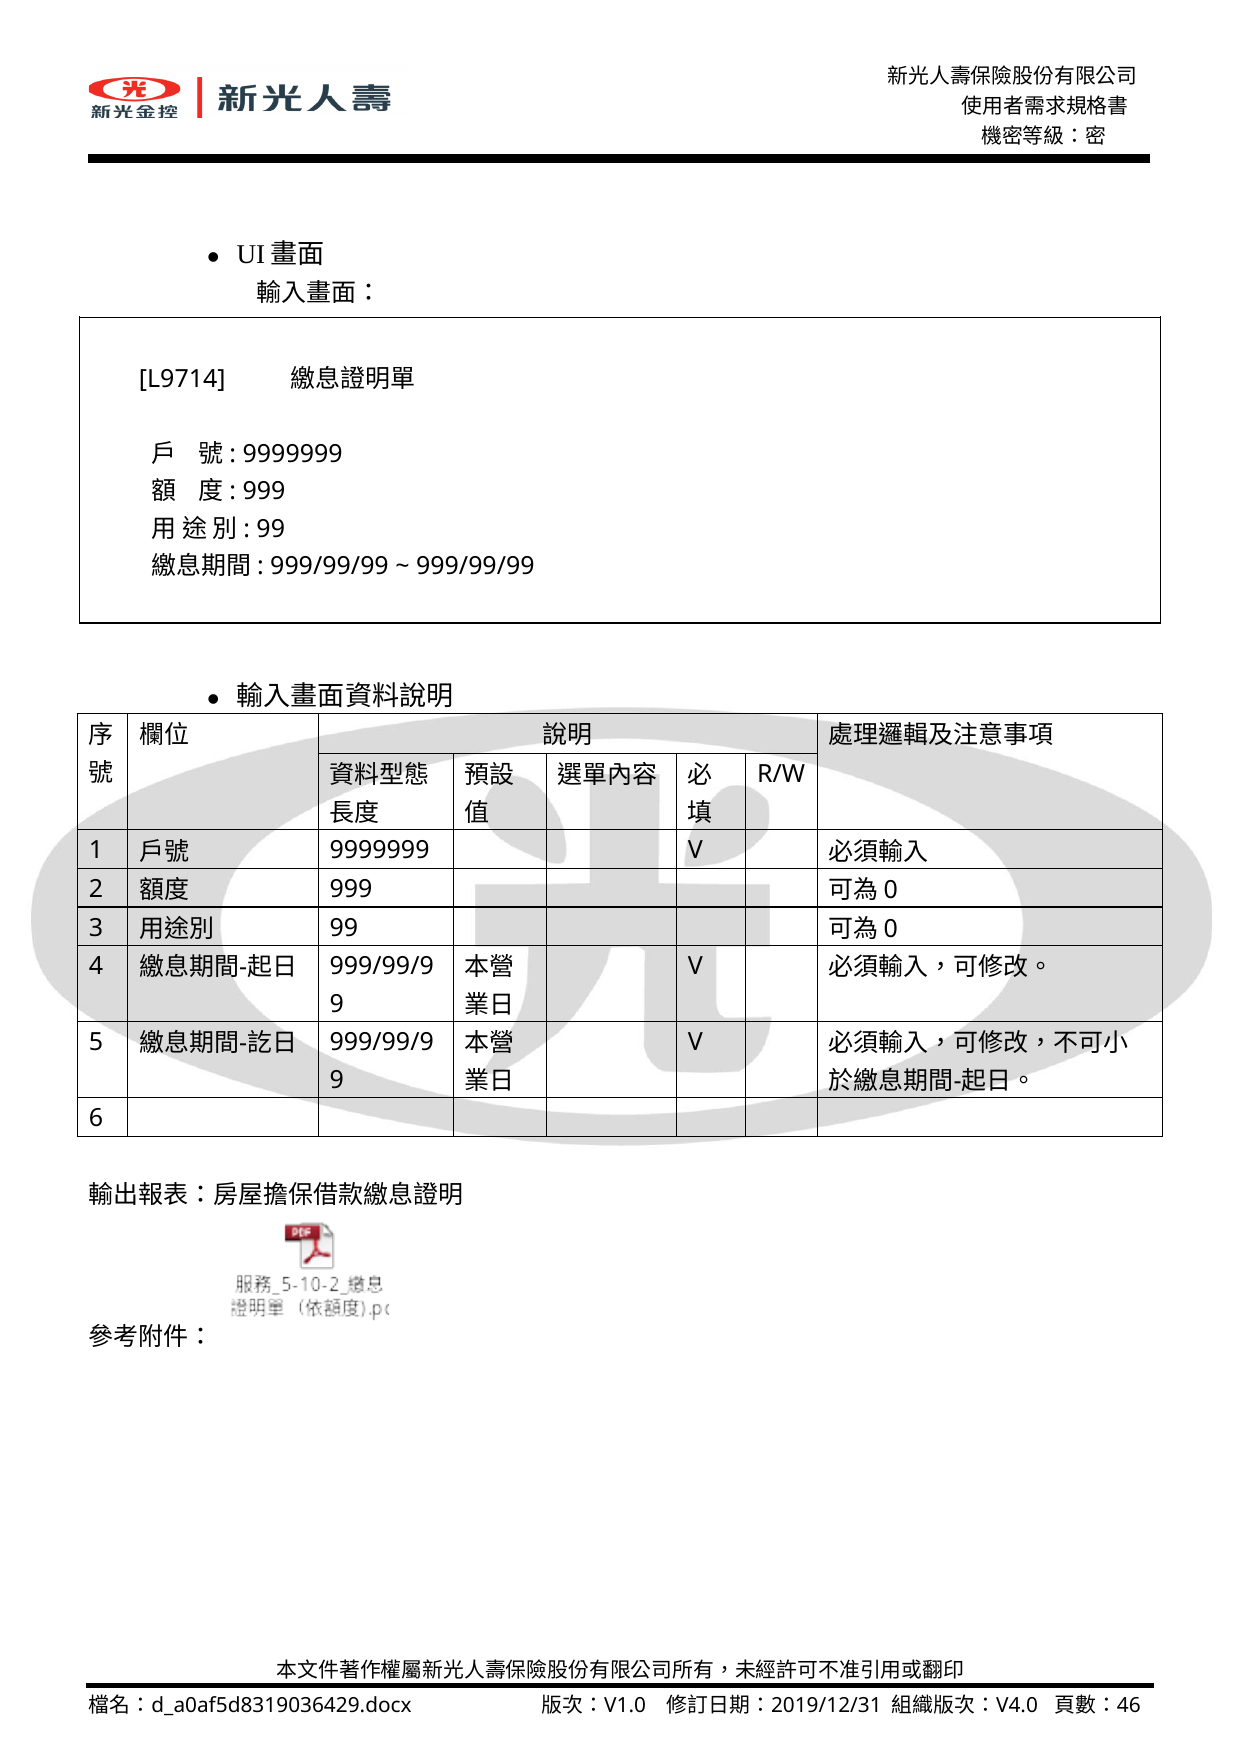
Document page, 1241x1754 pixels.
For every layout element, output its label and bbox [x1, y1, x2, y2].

table_cell [319, 869, 453, 906]
table_cell [818, 908, 1162, 945]
table_cell [746, 869, 817, 906]
table_cell [78, 946, 127, 1021]
table_cell [547, 754, 676, 829]
table_cell [746, 754, 817, 829]
table_header [818, 714, 1162, 829]
table_cell [677, 754, 745, 829]
table_cell [746, 830, 817, 868]
table_cell [677, 1022, 745, 1097]
table_cell [319, 1022, 453, 1097]
table_cell [818, 1022, 1162, 1097]
table_cell [677, 830, 745, 868]
table_cell [128, 830, 318, 868]
table_cell [319, 830, 453, 868]
picture [25, 699, 1215, 1152]
table_cell [78, 1098, 127, 1136]
table_cell [454, 869, 546, 906]
table_cell [746, 946, 817, 1021]
table_cell [454, 754, 546, 829]
table_cell [818, 869, 1162, 906]
table_cell [746, 1098, 817, 1136]
table_cell [128, 869, 318, 906]
table_header [128, 714, 318, 829]
table_cell [677, 946, 745, 1021]
table_cell [547, 869, 676, 906]
table_cell [547, 946, 676, 1021]
table_cell [746, 1022, 817, 1097]
table_cell [78, 869, 127, 906]
table_cell [818, 830, 1162, 868]
table_cell [454, 830, 546, 868]
table_cell [547, 1022, 676, 1097]
table_cell [818, 946, 1162, 1021]
table_cell [128, 1022, 318, 1097]
table_cell [677, 1098, 745, 1136]
table_cell [454, 946, 546, 1021]
table_header [319, 714, 817, 753]
table_cell [454, 908, 546, 945]
table_cell [319, 946, 453, 1021]
table_cell [319, 908, 453, 945]
table_cell [454, 1022, 546, 1097]
table_cell [547, 830, 676, 868]
table_cell [319, 754, 453, 829]
table_cell [677, 869, 745, 906]
picture [88, 61, 414, 118]
table_cell [78, 908, 127, 945]
table_header [78, 714, 127, 829]
table_cell [746, 908, 817, 945]
table_cell [319, 1098, 453, 1136]
table_cell [128, 1098, 318, 1136]
table_cell [818, 1098, 1162, 1136]
table_cell [128, 908, 318, 945]
table_cell [78, 1022, 127, 1097]
table_cell [547, 1098, 676, 1136]
table_cell [78, 830, 127, 868]
table_cell [128, 946, 318, 1021]
table_cell [454, 1098, 546, 1136]
table_cell [547, 908, 676, 945]
table_cell [677, 908, 745, 945]
